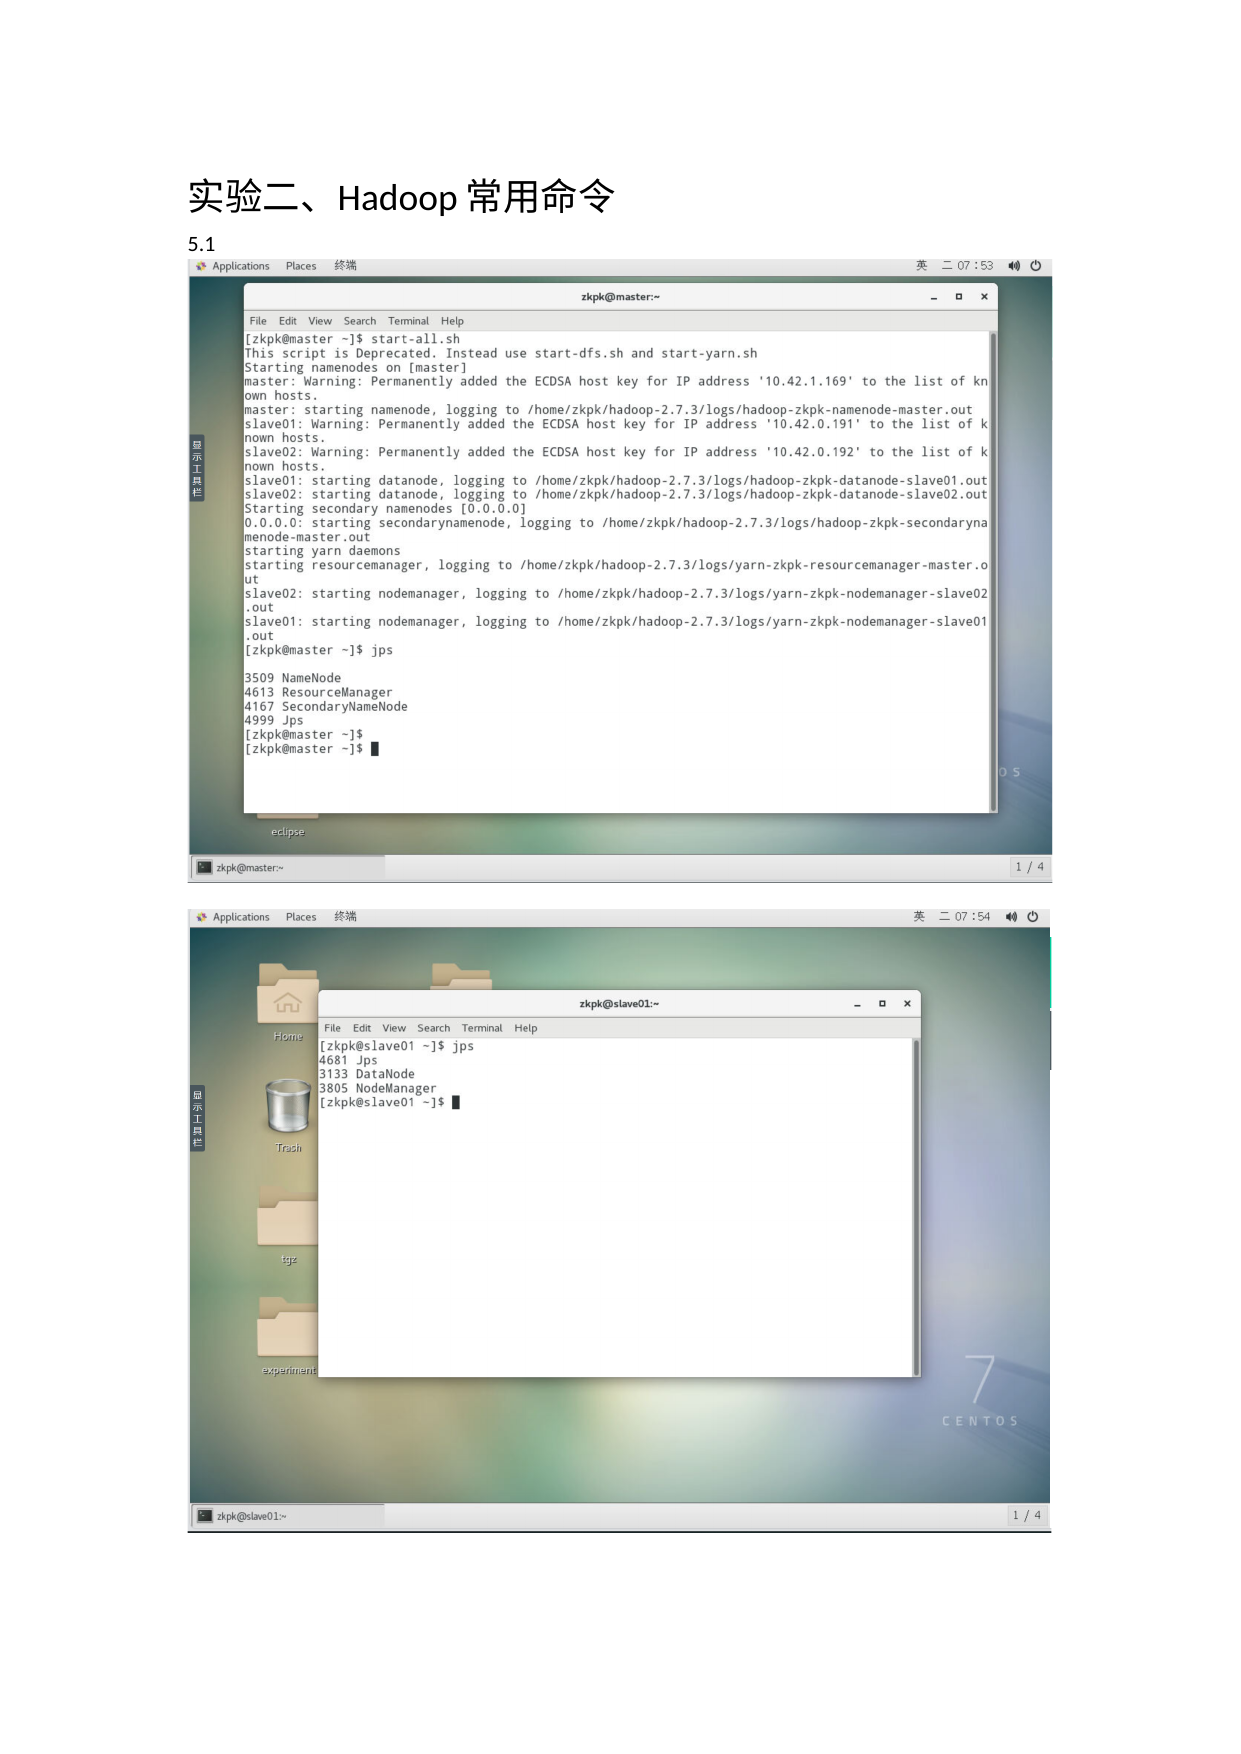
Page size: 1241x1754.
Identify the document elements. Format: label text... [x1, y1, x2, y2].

picture [187, 259, 1053, 883]
text 实验二、Hadoop常用命令 [187, 162, 1053, 227]
picture [187, 909, 1052, 1533]
text 5.1 [187, 227, 1053, 259]
